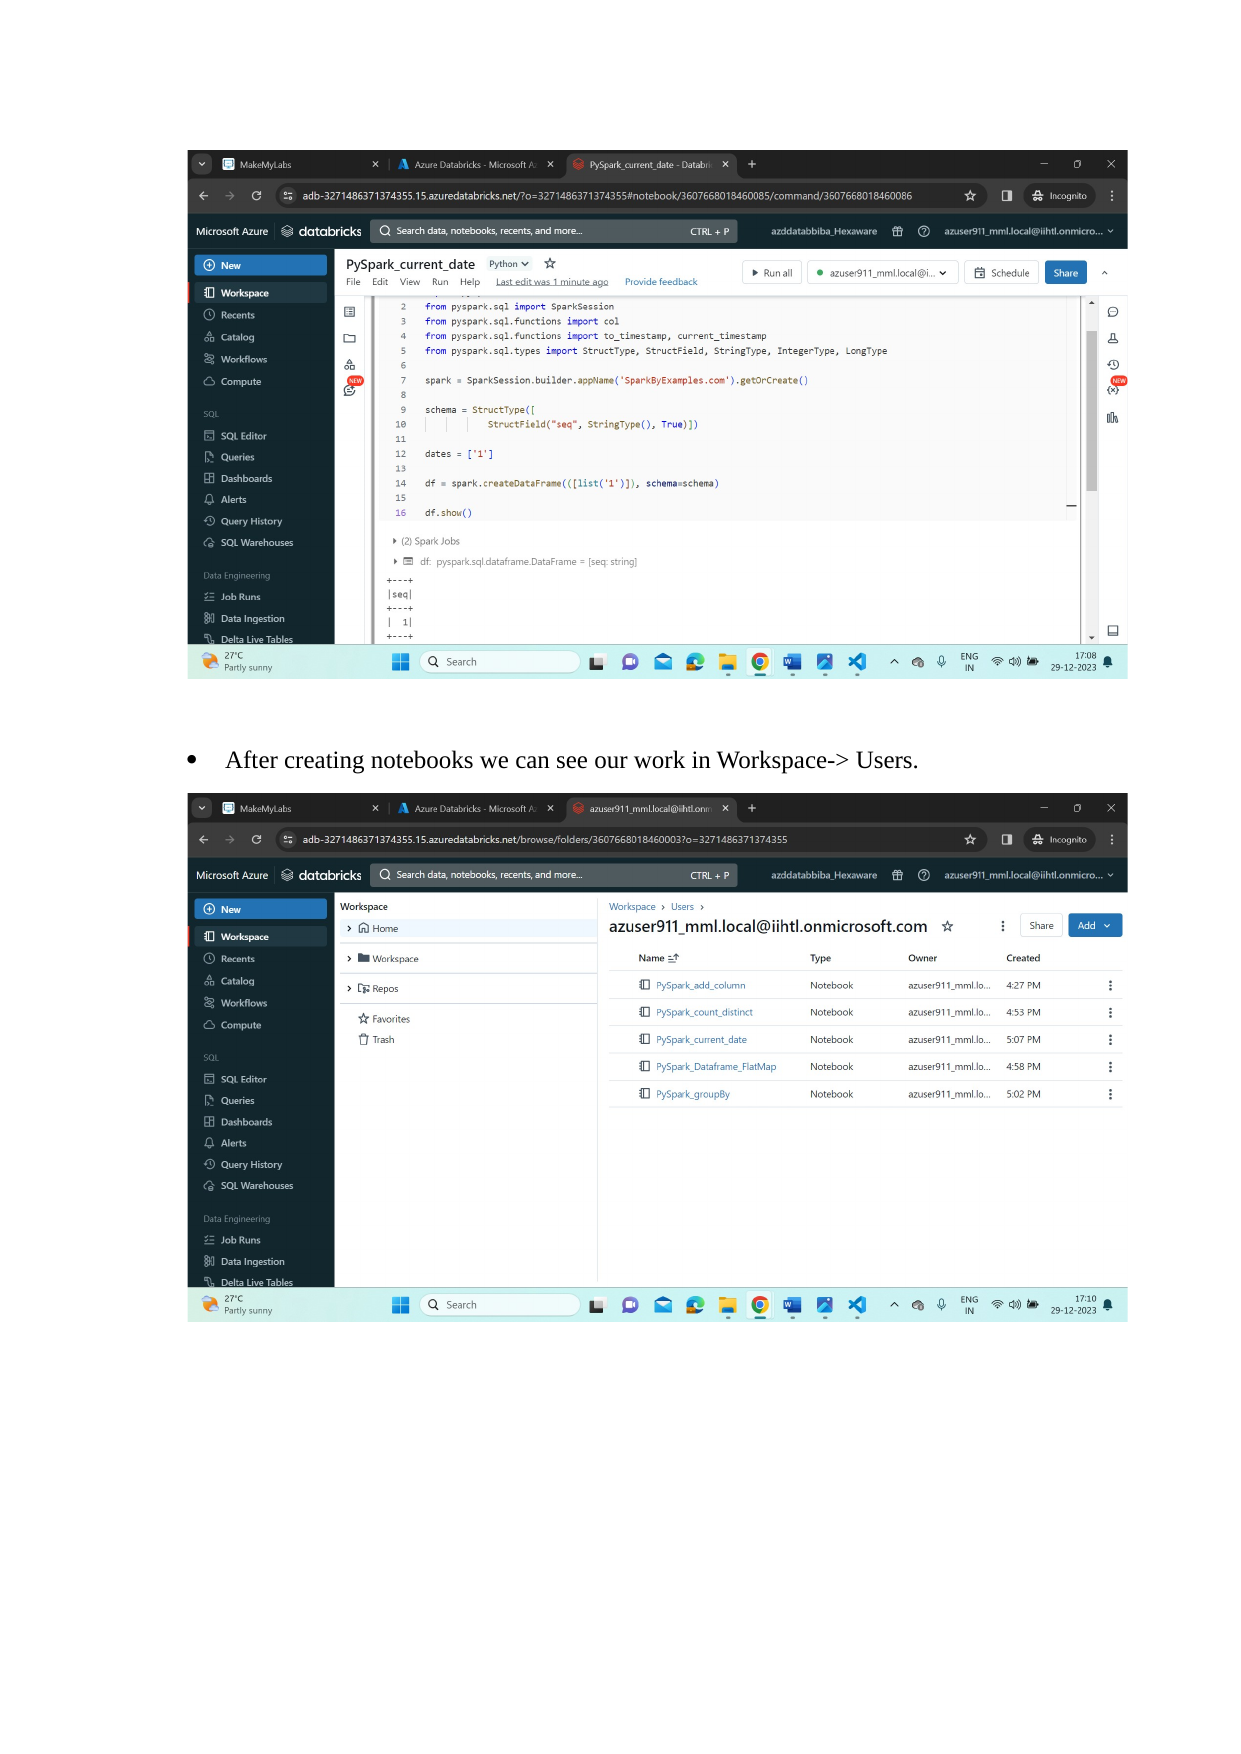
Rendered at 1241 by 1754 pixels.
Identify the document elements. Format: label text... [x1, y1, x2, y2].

list After creating notebooks we can see our work in Workspace-> Users. [187, 745, 1090, 774]
picture [187, 150, 1128, 679]
picture [187, 793, 1128, 1322]
